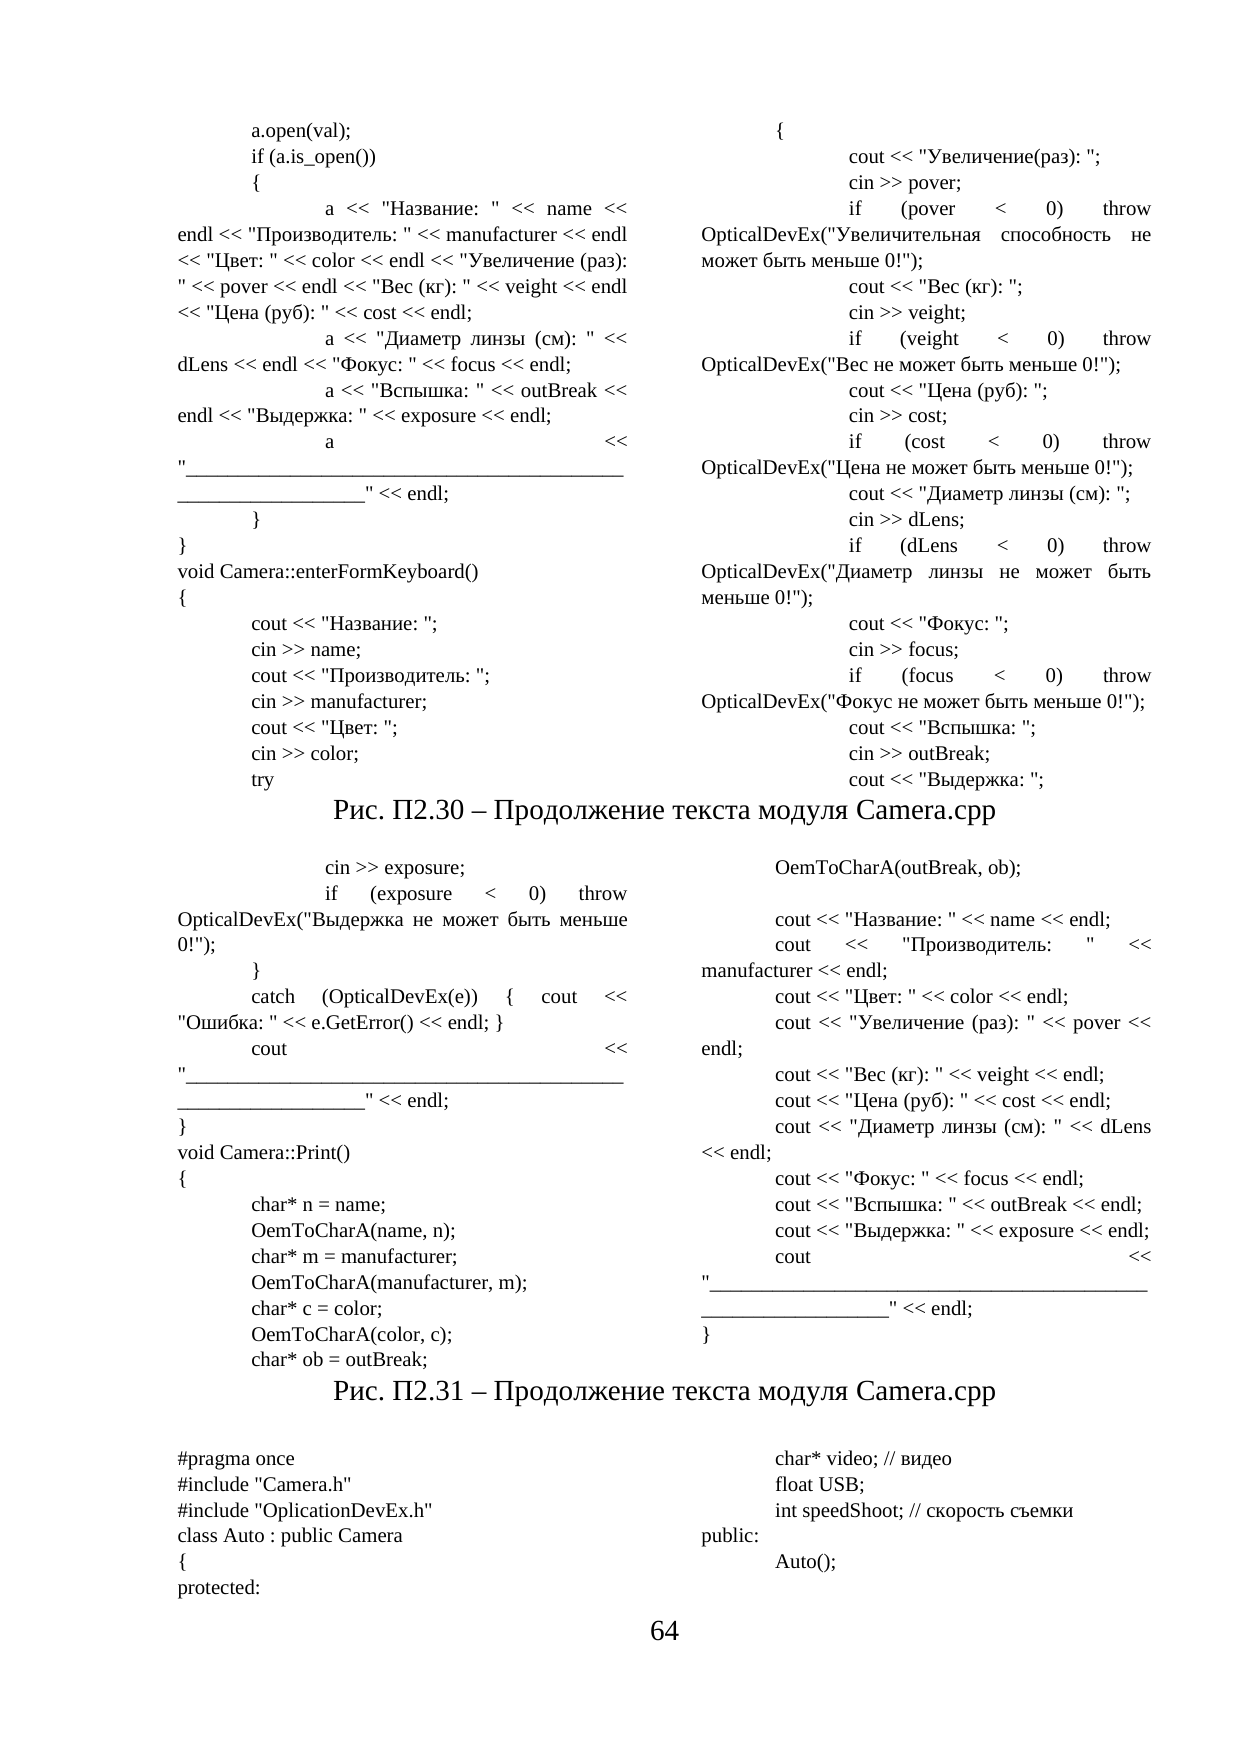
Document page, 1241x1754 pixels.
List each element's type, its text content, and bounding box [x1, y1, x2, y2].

text #pragma once [177, 1446, 627, 1470]
text cin >> name; [177, 637, 627, 661]
text } [177, 1114, 627, 1138]
text catch (OpticalDevEx(e)) { cout << "Ошибка: " << e.GetError() << endl; } [177, 984, 627, 1034]
text if (veight < 0) throw OpticalDevEx("Вес не может быть меньше 0!"); [701, 326, 1152, 376]
text char* n = name; [177, 1192, 627, 1216]
text cout << "Производитель: "; [177, 663, 627, 687]
text } [177, 533, 627, 557]
text cout << "Увеличение (раз): " << pover << endl; [701, 1010, 1152, 1060]
text Рис. П2.30 – Продолжение текста модуля Camera.cpp [177, 792, 1152, 826]
text { [177, 1549, 627, 1573]
text public: [701, 1523, 1152, 1547]
text OemToCharA(color, c); [177, 1321, 627, 1346]
text a.open(val); [177, 118, 627, 142]
text int speedShoot; // скорость съемки [701, 1497, 1152, 1522]
text } [177, 507, 627, 531]
text cout << "Цвет: " << color << endl; [701, 984, 1152, 1008]
text } [701, 1321, 1152, 1346]
text cout << "Цена (руб): " << cost << endl; [701, 1088, 1152, 1112]
text cout << "Увеличение(раз): "; [701, 144, 1152, 168]
text protected: [177, 1575, 627, 1599]
text cin >> veight; [701, 300, 1152, 324]
text char* c = color; [177, 1296, 627, 1319]
text } [177, 958, 627, 982]
text { [701, 118, 1152, 142]
text cin >> color; [177, 741, 627, 765]
text void Camera::enterFormKeyboard() [177, 559, 627, 583]
text cin >> outBreak; [701, 741, 1152, 765]
text try [177, 767, 627, 791]
text cin >> manufacturer; [177, 689, 627, 713]
text cout << "Диаметр линзы (см): "; [701, 481, 1152, 505]
text a << "Диаметр линзы (см): " << dLens << endl << "Фокус: " << focus << endl; [177, 326, 627, 376]
text a << "Вспышка: " << outBreak << endl << "Выдержка: " << exposure << endl; [177, 377, 627, 427]
text cout << "Вспышка: " << outBreak << endl; [701, 1192, 1152, 1216]
text if (cost < 0) throw OpticalDevEx("Цена не может быть меньше 0!"); [701, 429, 1152, 479]
text cout << "Фокус: " << focus << endl; [701, 1166, 1152, 1190]
text cout << "Фокус: "; [701, 611, 1152, 635]
text void Camera::Print() [177, 1140, 627, 1164]
text a << "____________________________________________________________" << endl; [177, 429, 627, 505]
text cout << "Цвет: "; [177, 715, 627, 739]
text cin >> focus; [701, 637, 1152, 661]
text char* video; // видео [701, 1446, 1152, 1470]
text cout << "Выдержка: "; [701, 767, 1152, 791]
text float USB; [701, 1472, 1152, 1496]
text if (focus < 0) throw OpticalDevEx("Фокус не может быть меньше 0!"); [701, 663, 1152, 713]
text cout << "____________________________________________________________" << endl; [177, 1036, 627, 1112]
text if (dLens < 0) throw OpticalDevEx("Диаметр линзы не может быть меньше 0!"); [701, 533, 1152, 609]
text cin >> cost; [701, 403, 1152, 427]
text cout << "Вес (кг): "; [701, 274, 1152, 298]
text cout << "Выдержка: " << exposure << endl; [701, 1218, 1152, 1242]
text cout << "Диаметр линзы (см): " << dLens << endl; [701, 1114, 1152, 1164]
text OemToCharA(manufacturer, m); [177, 1269, 627, 1294]
text if (pover < 0) throw OpticalDevEx("Увеличительная способность не может быть меньше 0!"); [701, 196, 1152, 272]
text cout << "Название: " << name << endl; [701, 906, 1152, 931]
text cin >> exposure; [177, 854, 627, 879]
text char* m = manufacturer; [177, 1244, 627, 1268]
text cout << "Цена (руб): "; [701, 377, 1152, 402]
text char* ob = outBreak; [177, 1347, 627, 1371]
text cout << "____________________________________________________________" << endl; [701, 1244, 1152, 1319]
text cout << "Вспышка: "; [701, 715, 1152, 739]
text #include "Camera.h" [177, 1472, 627, 1496]
text Рис. П2.31 – Продолжение текста модуля Camera.cpp [177, 1373, 1152, 1407]
text cin >> pover; [701, 170, 1152, 194]
text #include "OplicationDevEx.h" [177, 1497, 627, 1522]
text cout << "Название: "; [177, 611, 627, 635]
text OemToCharA(outBreak, ob); [701, 854, 1152, 879]
text class Auto : public Camera [177, 1523, 627, 1547]
text a << "Название: " << name << endl << "Производитель: " << manufacturer << endl << "Цвет: " << color << endl << "Увеличение (раз): " << pover << endl << "Вес (кг): " << veight << endl << "Цена (руб): " << cost << endl; [177, 196, 627, 324]
text if (a.is_open()) [177, 144, 627, 168]
text if (exposure < 0) throw OpticalDevEx("Выдержка не может быть меньше 0!"); [177, 881, 627, 956]
text { [177, 585, 627, 609]
text Auto(); [701, 1549, 1152, 1573]
text { [177, 1166, 627, 1190]
text cout << "Производитель: " << manufacturer << endl; [701, 932, 1152, 982]
text { [177, 170, 627, 194]
text OemToCharA(name, n); [177, 1218, 627, 1242]
text cout << "Вес (кг): " << veight << endl; [701, 1062, 1152, 1086]
text cin >> dLens; [701, 507, 1152, 531]
